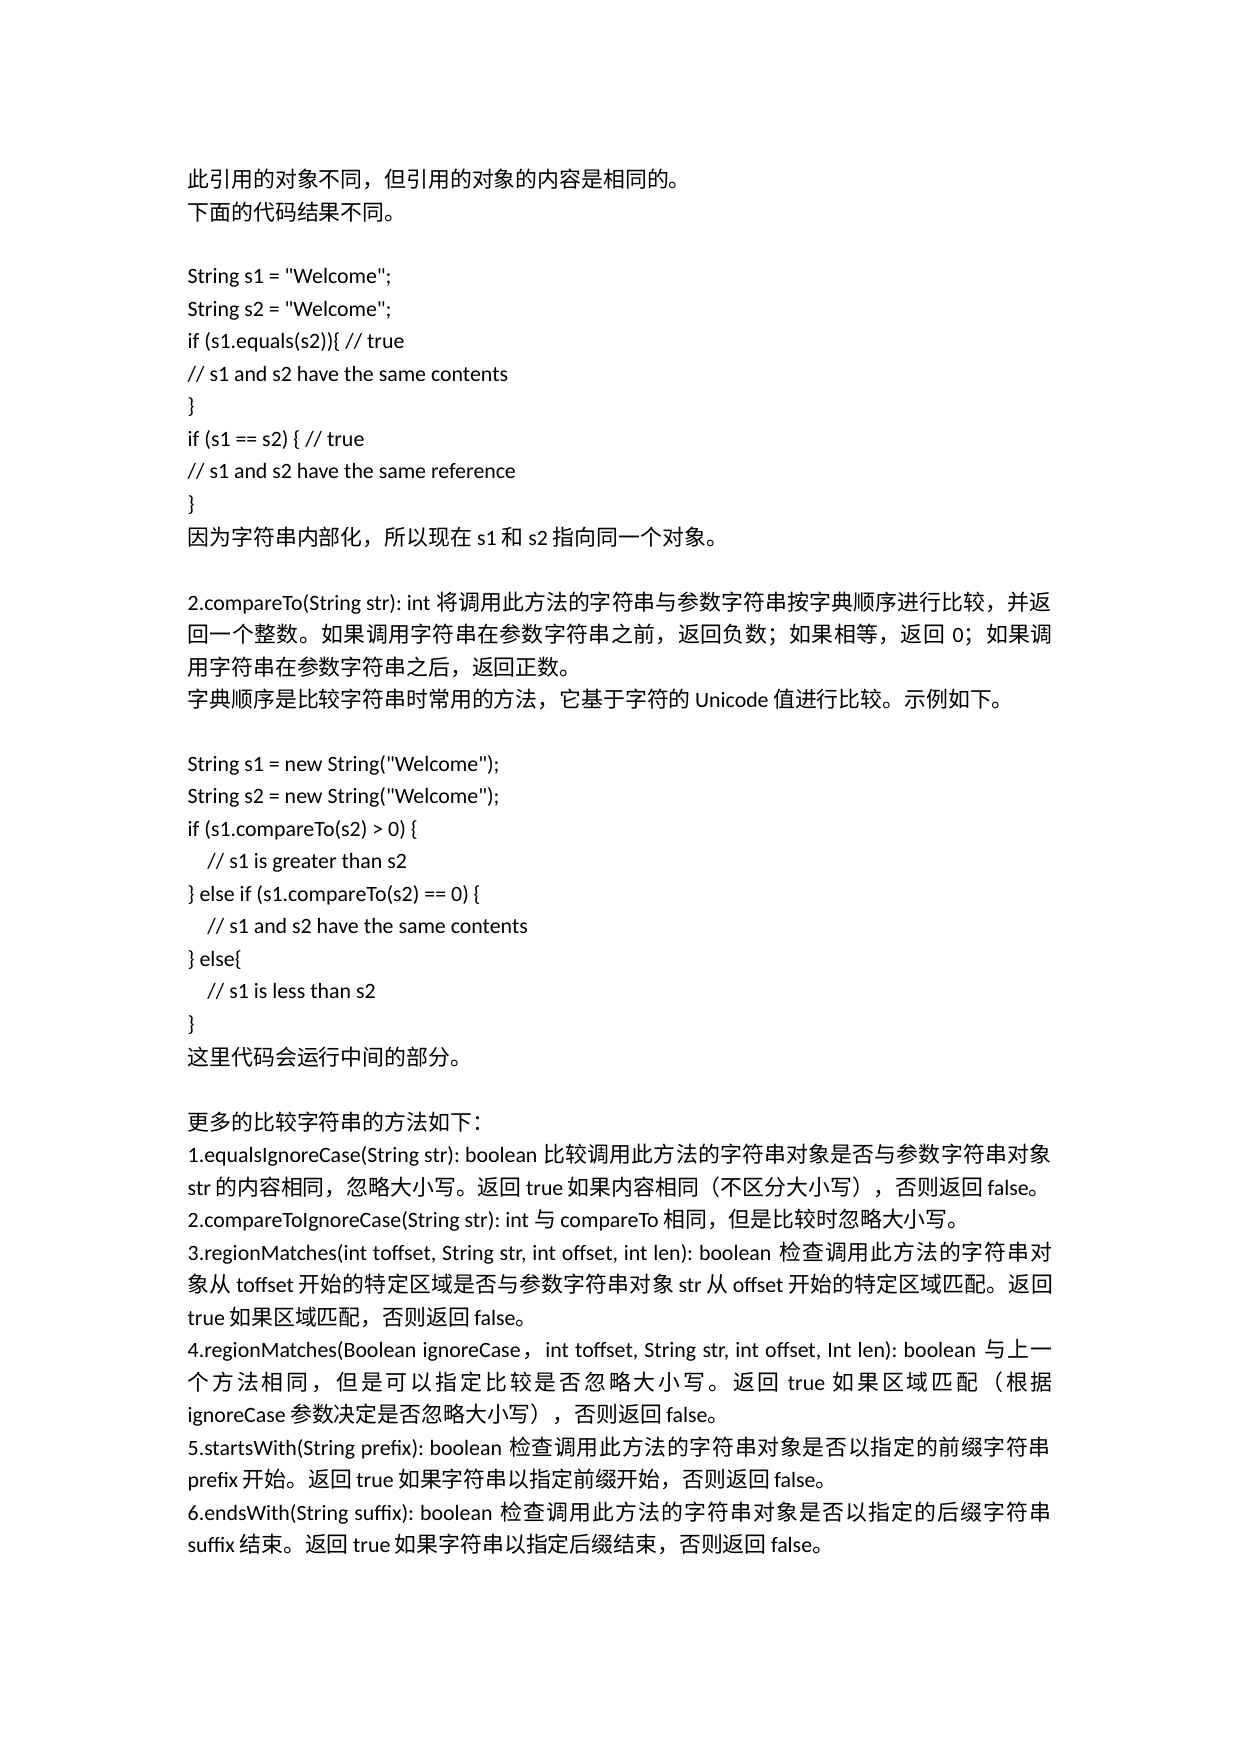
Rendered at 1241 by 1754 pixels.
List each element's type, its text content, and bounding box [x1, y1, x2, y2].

text 4.regionMatches(Boolean ignoreCase，int toffset, String str, int offset, Int len): boolean 与上一个方法相同，但是可以指定比较是否忽略大小写。返回true如果区域匹配（根据ignoreCase参数决定是否忽略大小写），否则返回false。 [187, 1332, 1053, 1429]
text } [187, 1007, 1053, 1039]
text // s1 is less than s2 [187, 974, 1053, 1007]
text if (s1.compareTo(s2) > 0) { [187, 812, 1053, 844]
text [187, 162, 1053, 194]
text 2.compareTo(String str): int 将调用此方法的字符串与参数字符串按字典顺序进行比较，并返回一个整数。如果调用字符串在参数字符串之前，返回负数；如果相等，返回0；如果调用字符串在参数字符串之后，返回正数。 [187, 584, 1053, 682]
text 字典顺序是比较字符串时常用的方法，它基于字符的Unicode值进行比较。示例如下。 [187, 682, 1053, 714]
text 因为字符串内部化，所以现在 s1 和 s2 指向同一个对象。 [187, 519, 1053, 552]
text 2.compareToIgnoreCase(String str): int 与compareTo相同，但是比较时忽略大小写。 [187, 1202, 1053, 1234]
text 这里代码会运行中间的部分。 [187, 1039, 1053, 1072]
text 1.equalsIgnoreCase(String str): boolean 比较调用此方法的字符串对象是否与参数字符串对象str的内容相同，忽略大小写。返回true如果内容相同（不区分大小写），否则返回false。 [187, 1137, 1053, 1202]
text if (s1.equals(s2)){ // true [187, 324, 1053, 357]
text } [187, 389, 1053, 422]
text } [187, 487, 1053, 519]
text 6.endsWith(String suffix): boolean 检查调用此方法的字符串对象是否以指定的后缀字符串suffix结束。返回true如果字符串以指定后缀结束，否则返回false。 [187, 1494, 1053, 1559]
text 3.regionMatches(int toffset, String str, int offset, int len): boolean 检查调用此方法的字符串对象从toffset开始的特定区域是否与参数字符串对象str从offset开始的特定区域匹配。返回true如果区域匹配，否则返回false。 [187, 1234, 1053, 1332]
text // s1 and s2 have the same reference [187, 454, 1053, 487]
text } else if (s1.compareTo(s2) == 0) { [187, 877, 1053, 909]
text String s2 = new String("Welcome"); [187, 779, 1053, 812]
text } else{ [187, 942, 1053, 974]
text String s2 = "Welcome"; [187, 292, 1053, 324]
text 更多的比较字符串的方法如下： [187, 1104, 1053, 1137]
text // s1 is greater than s2 [187, 844, 1053, 877]
text // s1 and s2 have the same contents [187, 909, 1053, 942]
text // s1 and s2 have the same contents [187, 357, 1053, 389]
text String s1 = "Welcome"; [187, 259, 1053, 292]
text String s1 = new String("Welcome"); [187, 747, 1053, 779]
text 下面的代码结果不同。 [187, 194, 1053, 227]
text 5.startsWith(String prefix): boolean 检查调用此方法的字符串对象是否以指定的前缀字符串prefix开始。返回true如果字符串以指定前缀开始，否则返回false。 [187, 1429, 1053, 1494]
text if (s1 == s2) { // true [187, 422, 1053, 454]
